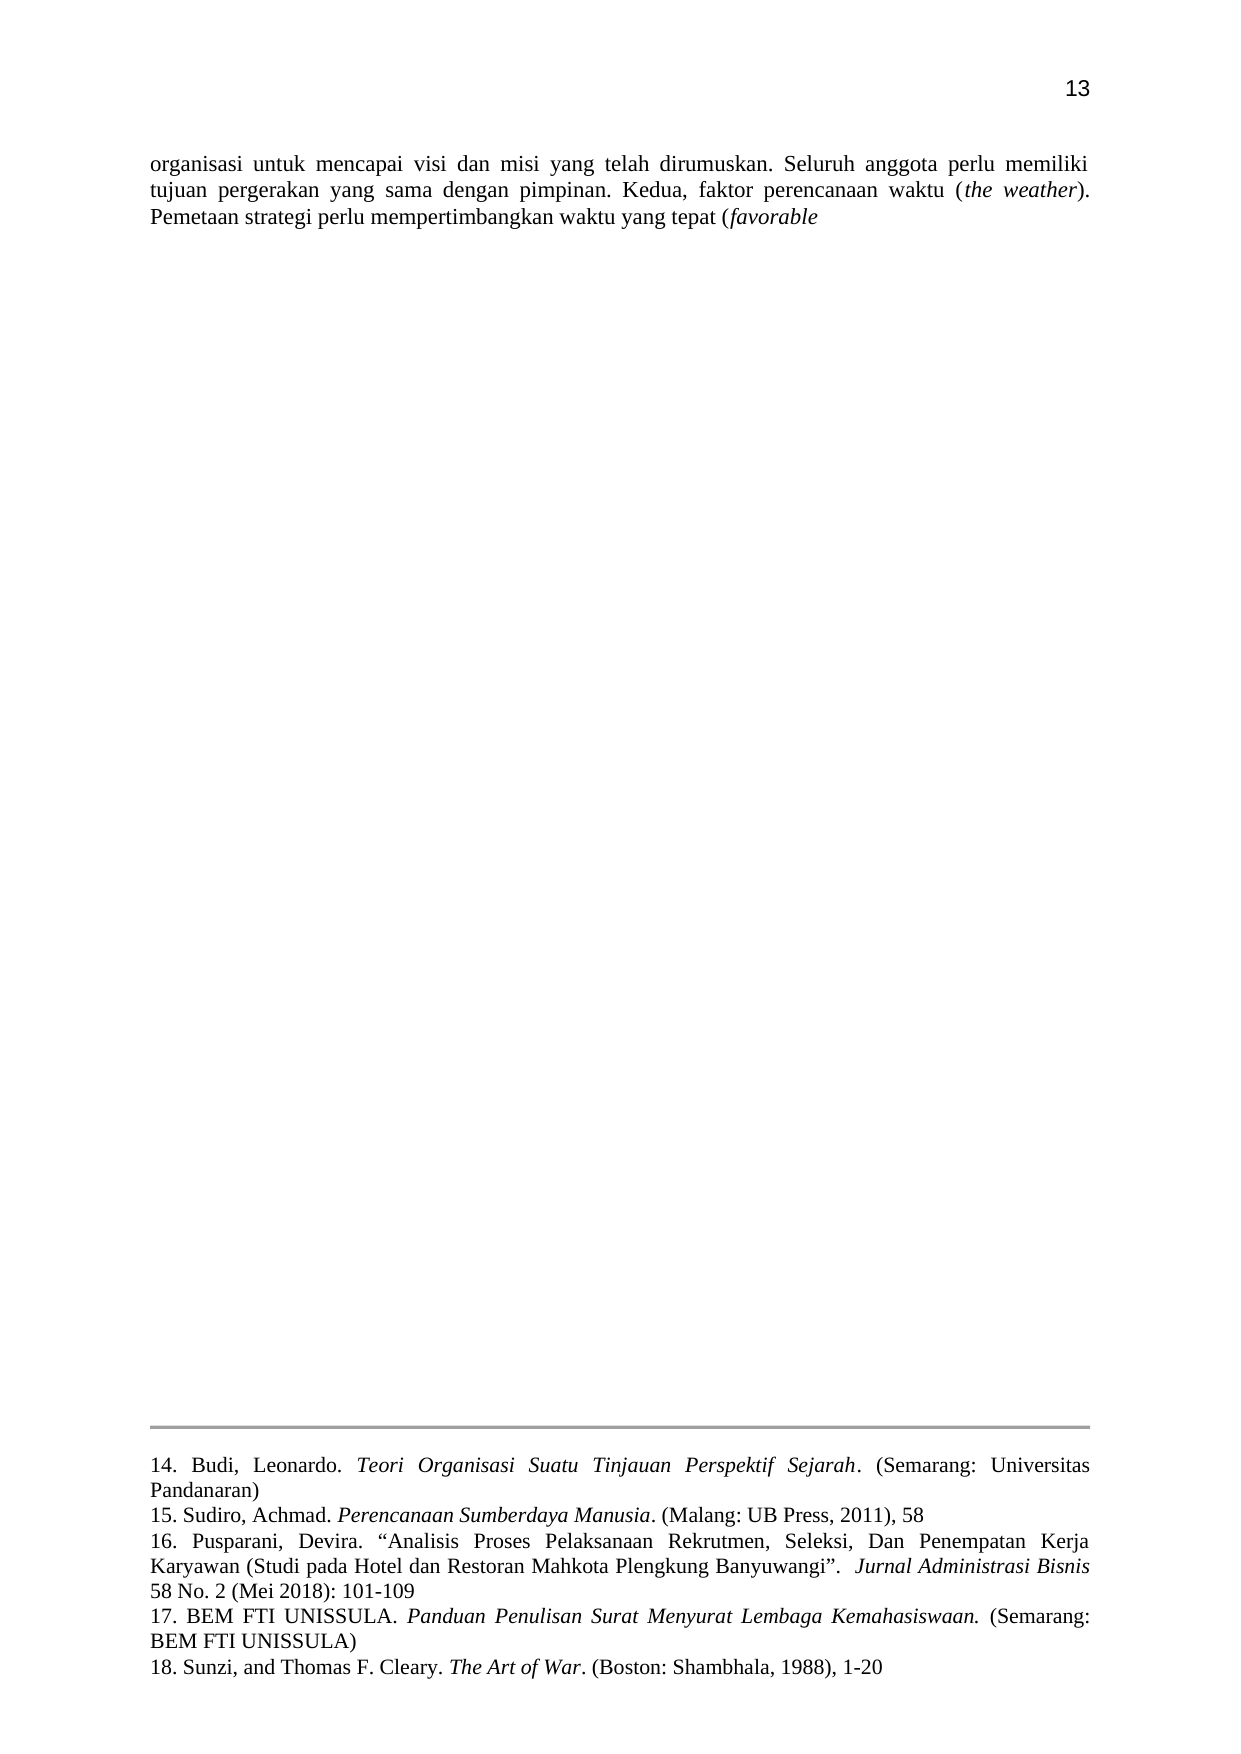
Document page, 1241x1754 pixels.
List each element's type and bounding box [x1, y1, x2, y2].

text [150, 150, 1090, 229]
